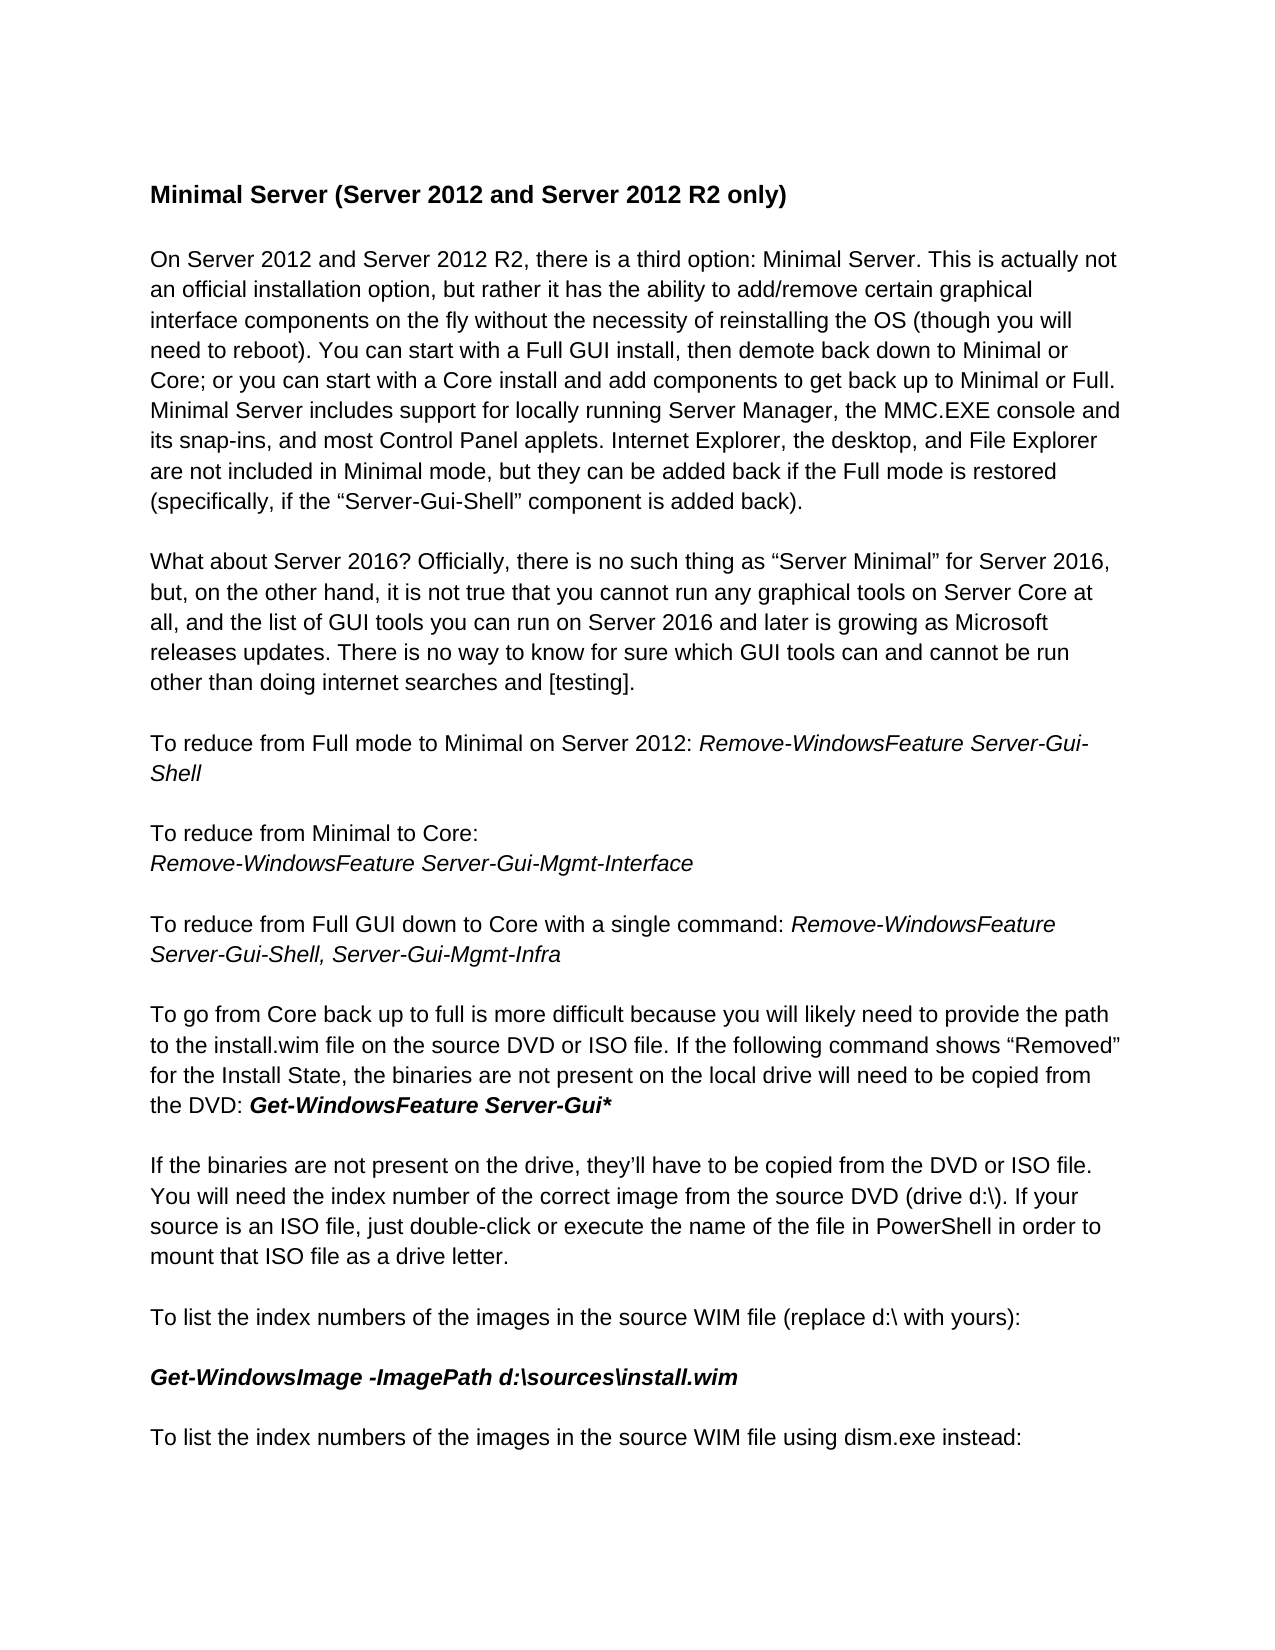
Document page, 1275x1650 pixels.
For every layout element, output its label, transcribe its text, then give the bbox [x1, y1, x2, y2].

text What about Server 2016? Officially, there is no such thing as “Server Minimal” for Server 2016, but, on the other hand, it is not true that you cannot run any graphical tools on Server Core at all, and the list of GUI tools you can run on Server 2016 and later is growing as Microsoft releases updates. There is no way to know for sure which GUI tools can and cannot be run other than doing internet searches and [testing]. [150, 548, 1125, 696]
text On Server 2012 and Server 2012 R2, there is a third option: Minimal Server. This is actually not an official installation option, but rather it has the ability to add/remove certain graphical interface components on the fly without the necessity of reinstalling the OS (though you will need to reboot). You can start with a Full GUI install, then demote back down to Minimal or Core; or you can start with a Core install and add components to get back up to Minimal or Full. Minimal Server includes support for locally running Server Manager, the MMC.EXE console and its snap-ins, and most Control Panel applets. Internet Explorer, the desktop, and File Explorer are not included in Minimal mode, but they can be added back if the Full mode is restored (specifically, if the “Server-Gui-Shell” component is added back). [150, 246, 1125, 514]
text To reduce from Minimal to Core: [150, 820, 1125, 847]
text To list the index numbers of the images in the source WIM file (replace d:\ with yours): [150, 1303, 1125, 1330]
text To reduce from Full GUI down to Core with a single command: Remove-WindowsFeature Server-Gui-Shell, Server-Gui-Mgmt-Infra [150, 911, 1125, 967]
text To list the index numbers of the images in the source WIM file using dism.exe instead: [150, 1424, 1125, 1451]
text Remove-WindowsFeature Server-Gui-Mgmt-Interface [150, 850, 1125, 877]
text Minimal Server (Server 2012 and Server 2012 R2 only) [150, 180, 1125, 209]
text To go from Core back up to full is more difficult because you will likely need to provide the path to the install.wim file on the source DVD or ISO file. If the following command shows “Removed” for the Install State, the binaries are not present on the local drive will need to be copied from the DVD: Get-WindowsFeature Server-Gui* [150, 1001, 1125, 1118]
text If the binaries are not present on the drive, they’ll have to be copied from the DVD or ISO file. You will need the index number of the correct image from the source DVD (drive d:\). If your source is an ISO file, just double-click or execute the name of the file in PowerShell in order to mount that ISO file as a drive letter. [150, 1152, 1125, 1269]
text Get-WindowsImage -ImagePath d:\sources\install.wim [150, 1364, 1125, 1390]
text To reduce from Full mode to Minimal on Server 2012: Remove-WindowsFeature Server-Gui-Shell [150, 729, 1125, 786]
